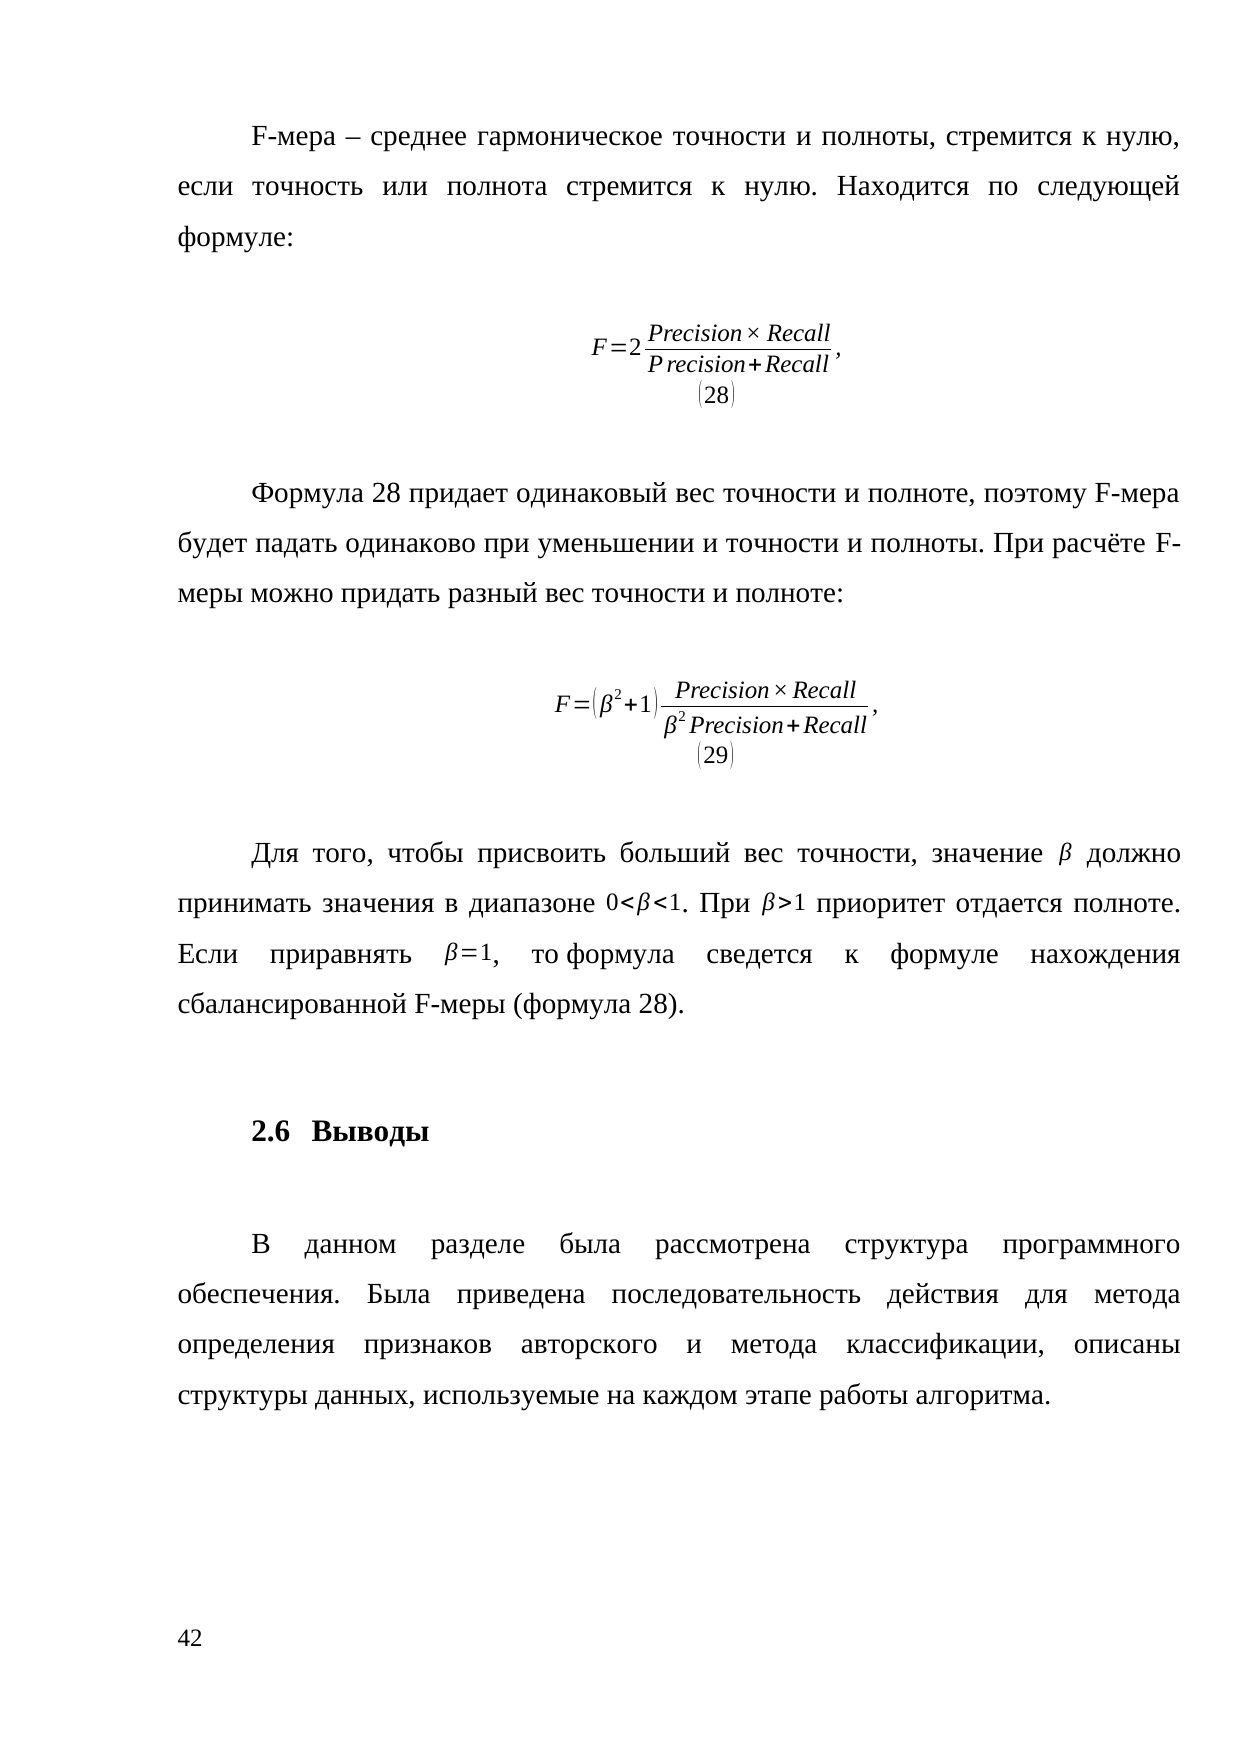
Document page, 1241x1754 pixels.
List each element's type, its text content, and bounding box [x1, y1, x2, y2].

subtitle Выводы [251, 1112, 1181, 1148]
text Формула 28 придает одинаковый вес точности и полноте, поэтому F-мера будет падать одинаково при уменьшении и точности и полноты. При расчёте F-меры можно придать разный вес точности и полноте: [177, 475, 1181, 609]
text Для того, чтобы присвоить больший вес точности, значение должно принимать значения в диапазоне . При приоритет отдается полноте. Если приравнять , то формула сведется к формуле нахождения сбалансированной F-меры (формула 28). [177, 835, 1181, 1020]
text F-мера – среднее гармоническое точности и полноты, стремится к нулю, если точность или полнота стремится к нулю. Находится по следующей формуле: [177, 118, 1181, 252]
text В данном разделе была рассмотрена структура программного обеспечения. Была приведена последовательность действия для метода определения признаков авторского и метода классификации, описаны структуры данных, используемые на каждом этапе работы алгоритма. [177, 1226, 1181, 1410]
